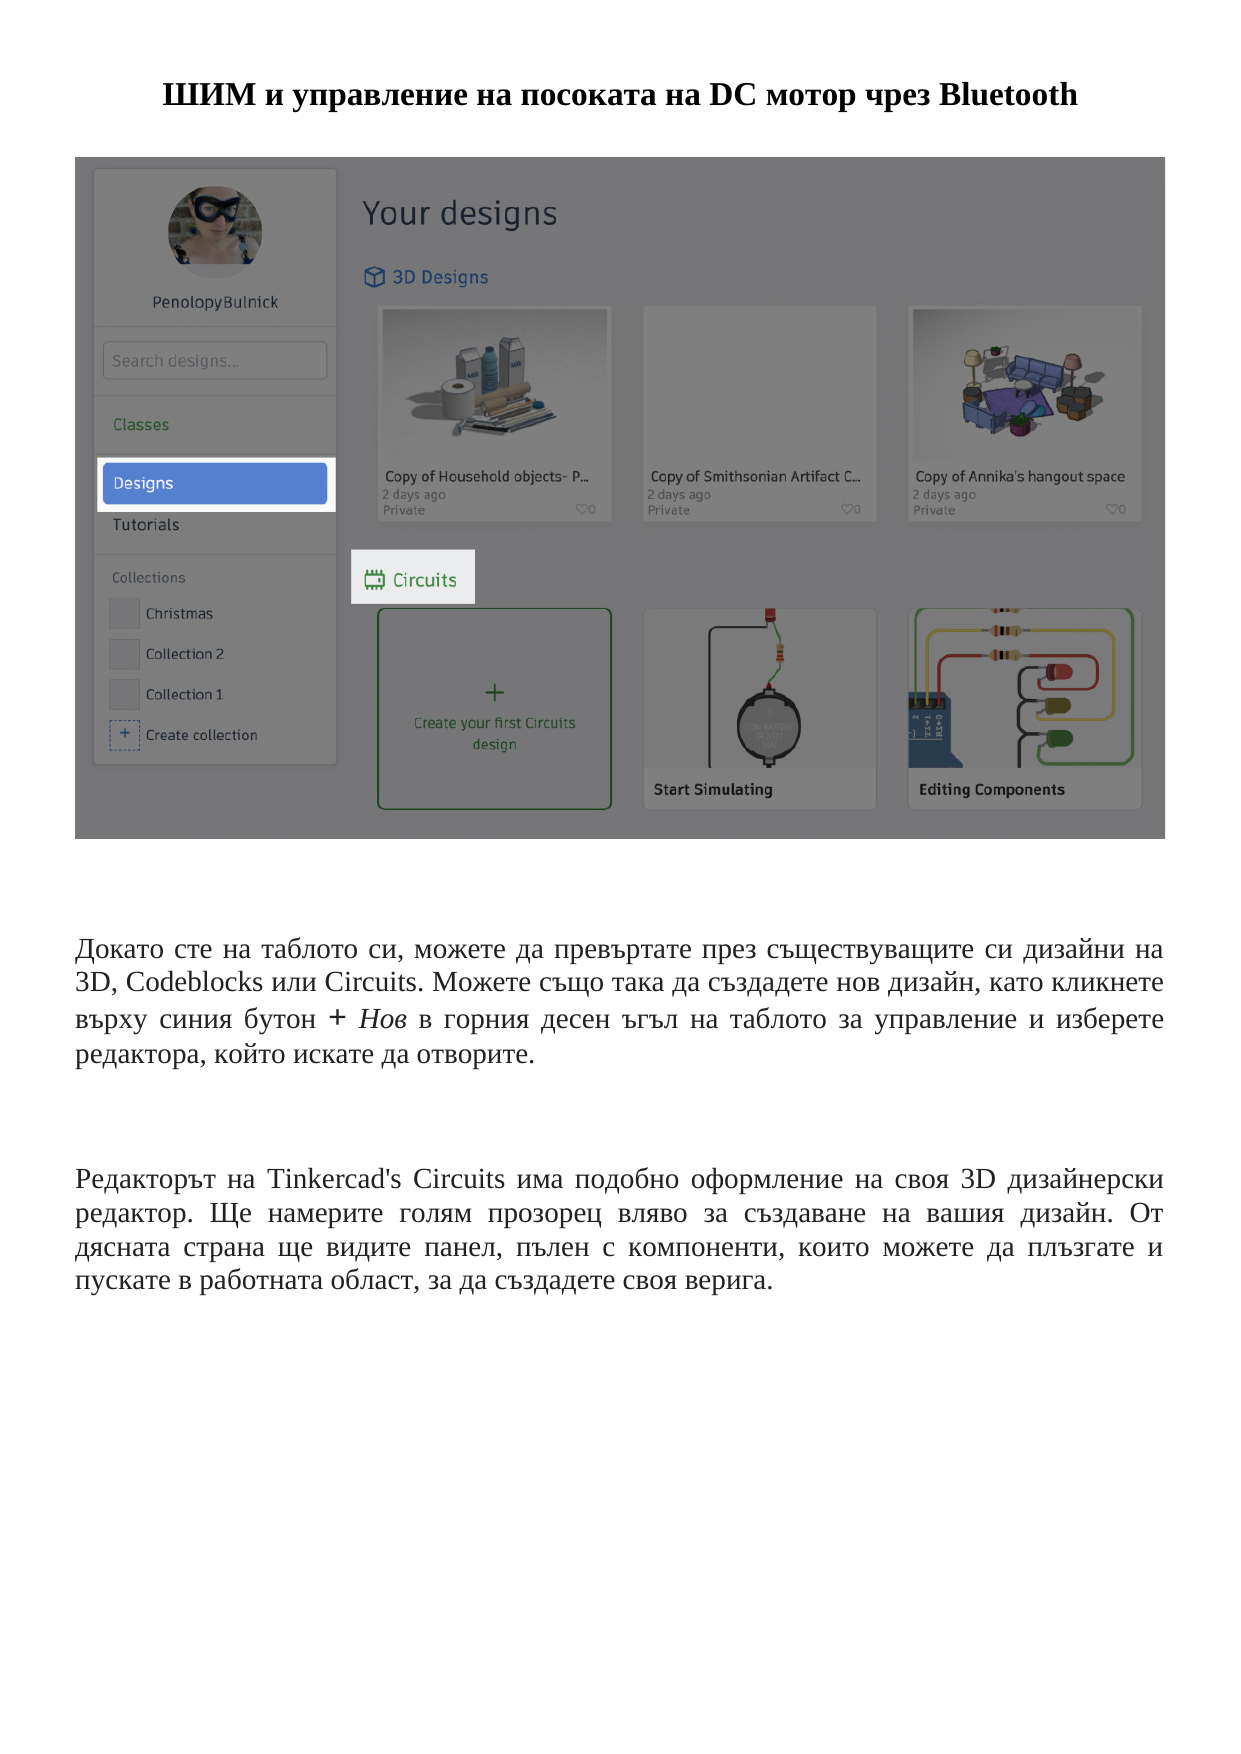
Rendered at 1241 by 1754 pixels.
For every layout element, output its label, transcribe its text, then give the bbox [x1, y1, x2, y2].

text Редакторът на Tinkercad's Circuits има подобно оформление на своя 3D дизайнерски редактор. Ще намерите голям прозорец вляво за създаване на вашия дизайн. От дясната страна ще видите панел, пълен с компоненти, които можете да плъзгате и пускате в работната област, за да създадете своя верига. [75, 1162, 1165, 1296]
picture [75, 157, 1166, 839]
text Докато сте на таблото си, можете да превъртате през съществуващите си дизайни на 3D, Codeblocks или Circuits. Можете също така да създадете нов дизайн, като кликнете върху синия бутон + Нов в горния десен ъгъл на таблото за управление и изберете редактора, който искате да отворите. [75, 931, 1165, 1070]
